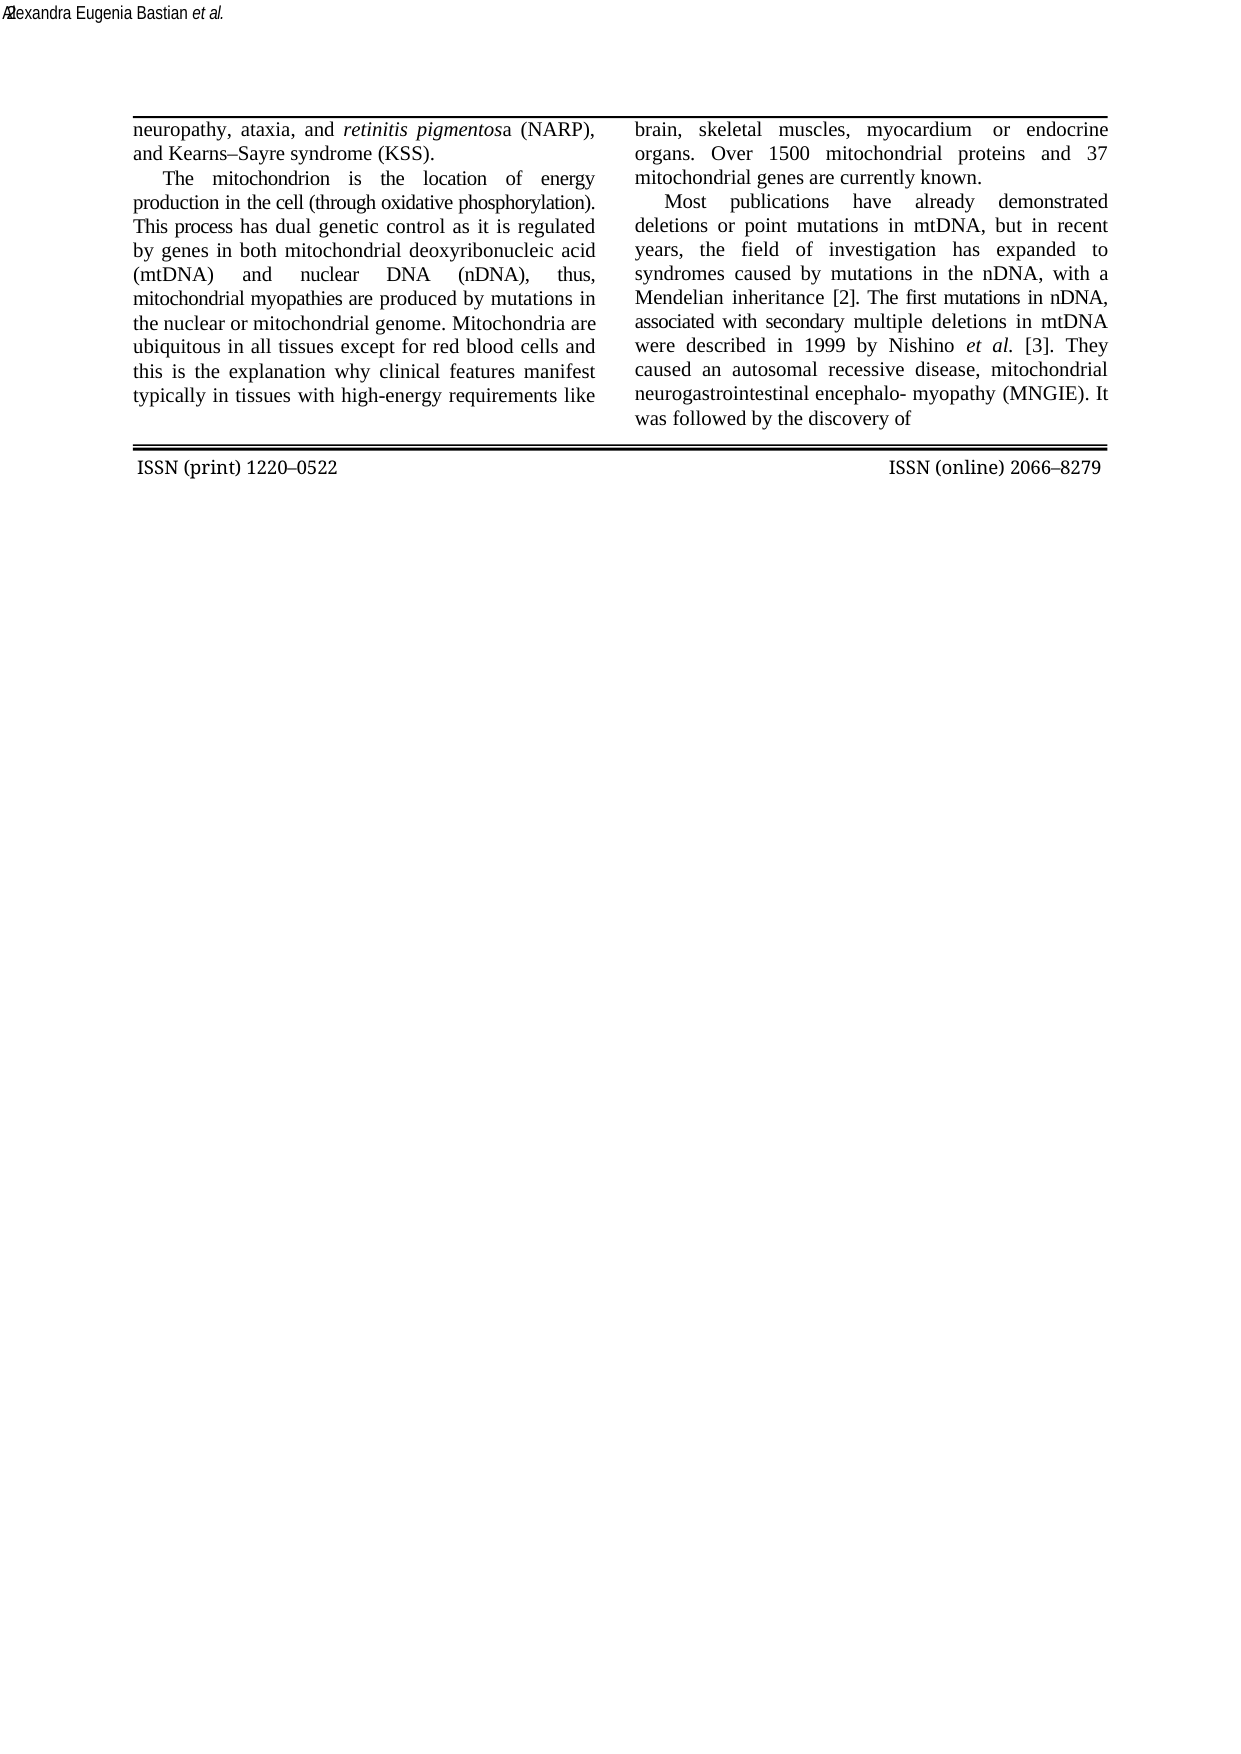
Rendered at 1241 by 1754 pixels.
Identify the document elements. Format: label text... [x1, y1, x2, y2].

text The mitochondrion is the location of energy production in the cell (through oxidative phosphorylation). This process has dual genetic control as it is regulated by genes in both mitochondrial deoxyribonucleic acid (mtDNA) and nuclear DNA (nDNA), thus, mitochondrial myopathies are produced by mutations in the nuclear or mitochondrial genome. Mitochondria are ubiquitous in all tissues except for red blood cells and this is the explanation why clinical features manifest typically in tissues with high-energy requirements like brain, skeletal muscles, myocardium or endocrine organs. Over 1500 mitochondrial proteins and 37 mitochondrial genes are currently known. [133, 166, 596, 407]
text neuropathy, ataxia, and retinitis pigmentosa (NARP), and Kearns–Sayre syndrome (KSS). [133, 117, 595, 165]
text ISSN (print) 1220–0522 ISSN (online) 2066–8279 [137, 454, 1122, 480]
text Most publications have already demonstrated deletions or point mutations in mtDNA, but in recent years, the field of investigation has expanded to syndromes caused by mutations in the nDNA, with a Mendelian inheritance [2]. The first mutations in nDNA, associated with secondary multiple deletions in mtDNA were described in 1999 by Nishino et al. [3]. They caused an autosomal recessive disease, mitochondrial neurogastrointestinal encephalo- myopathy (MNGIE). It was followed by the discovery of [634, 189, 1108, 429]
